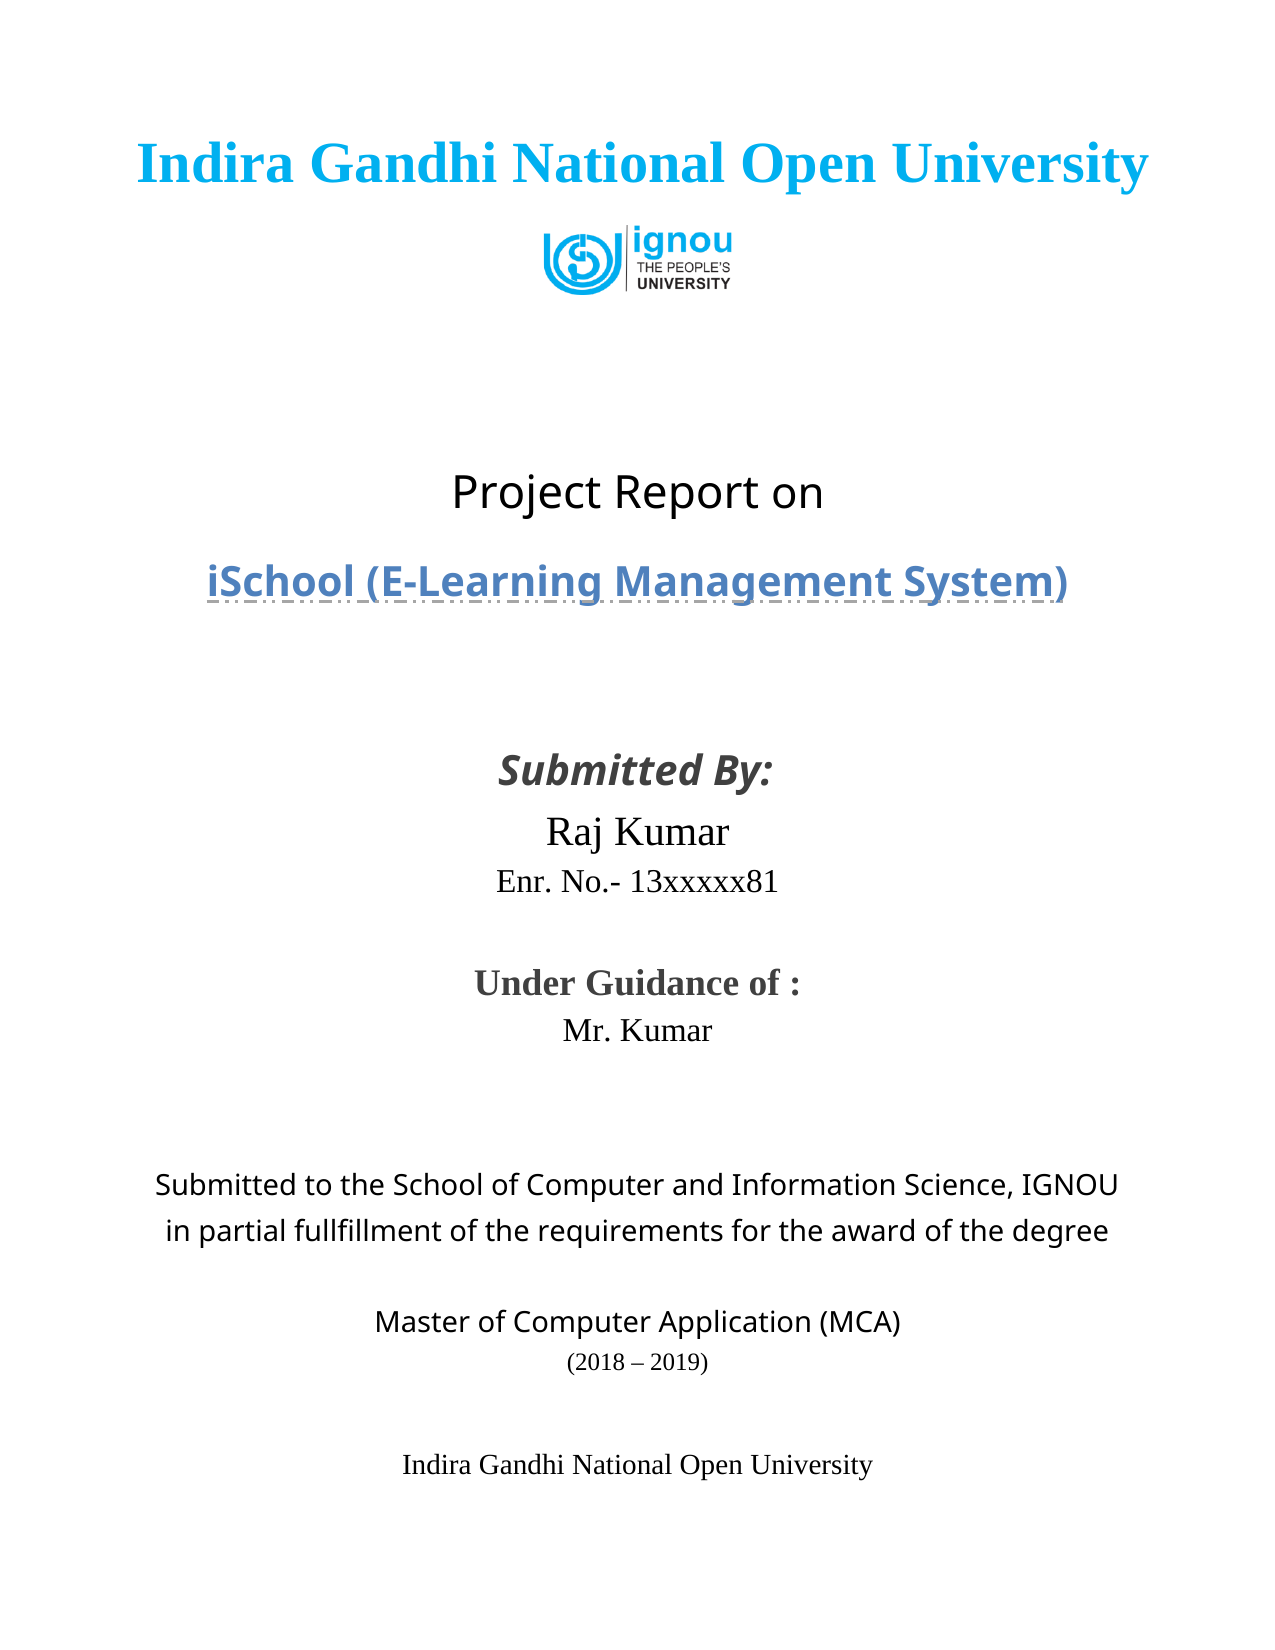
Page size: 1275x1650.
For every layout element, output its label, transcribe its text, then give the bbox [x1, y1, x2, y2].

picture [575, 240, 606, 282]
text Indira Gandhi National Open University [150, 1447, 1125, 1481]
text iSchool (E-Learning Management System) [150, 552, 1125, 609]
text Master of Computer Application (MCA) [150, 1301, 1125, 1341]
picture [543, 269, 570, 295]
text Under Guidance of : [150, 961, 1125, 1004]
text (2018 – 2019) [150, 1347, 1125, 1376]
picture [543, 225, 732, 295]
text Raj Kumar [150, 806, 1125, 854]
text Enr. No.- 13xxxxx81 [150, 861, 1125, 900]
text in partial fullfillment of the requirements for the award of the degree [150, 1210, 1125, 1250]
text Project Report on [150, 459, 1125, 522]
text Submitted By: [150, 741, 1125, 798]
text Mr. Kumar [150, 1010, 1125, 1048]
text Submitted to the School of Computer and Information Science, IGNOU [150, 1164, 1125, 1204]
picture [559, 240, 592, 279]
